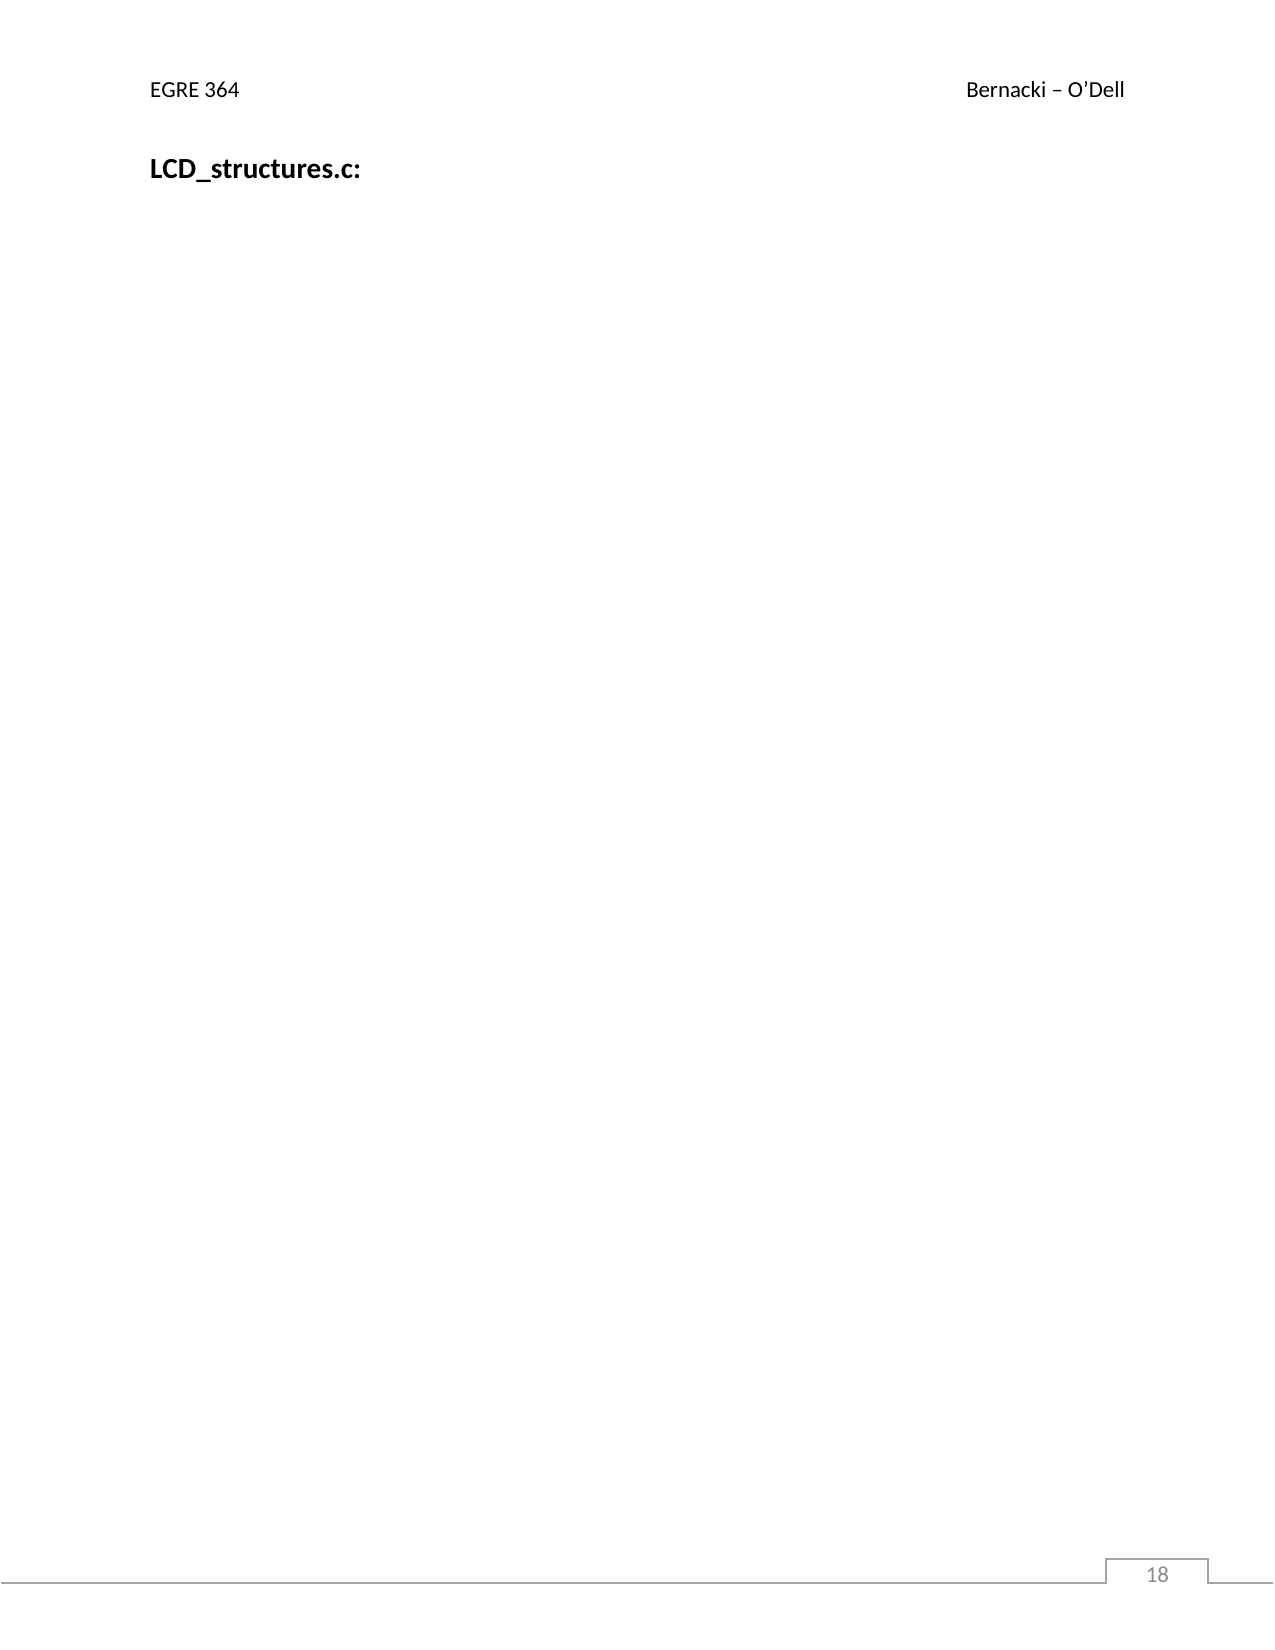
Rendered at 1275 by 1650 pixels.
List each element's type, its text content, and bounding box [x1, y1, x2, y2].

text LCD_structures.c: [150, 150, 1125, 186]
